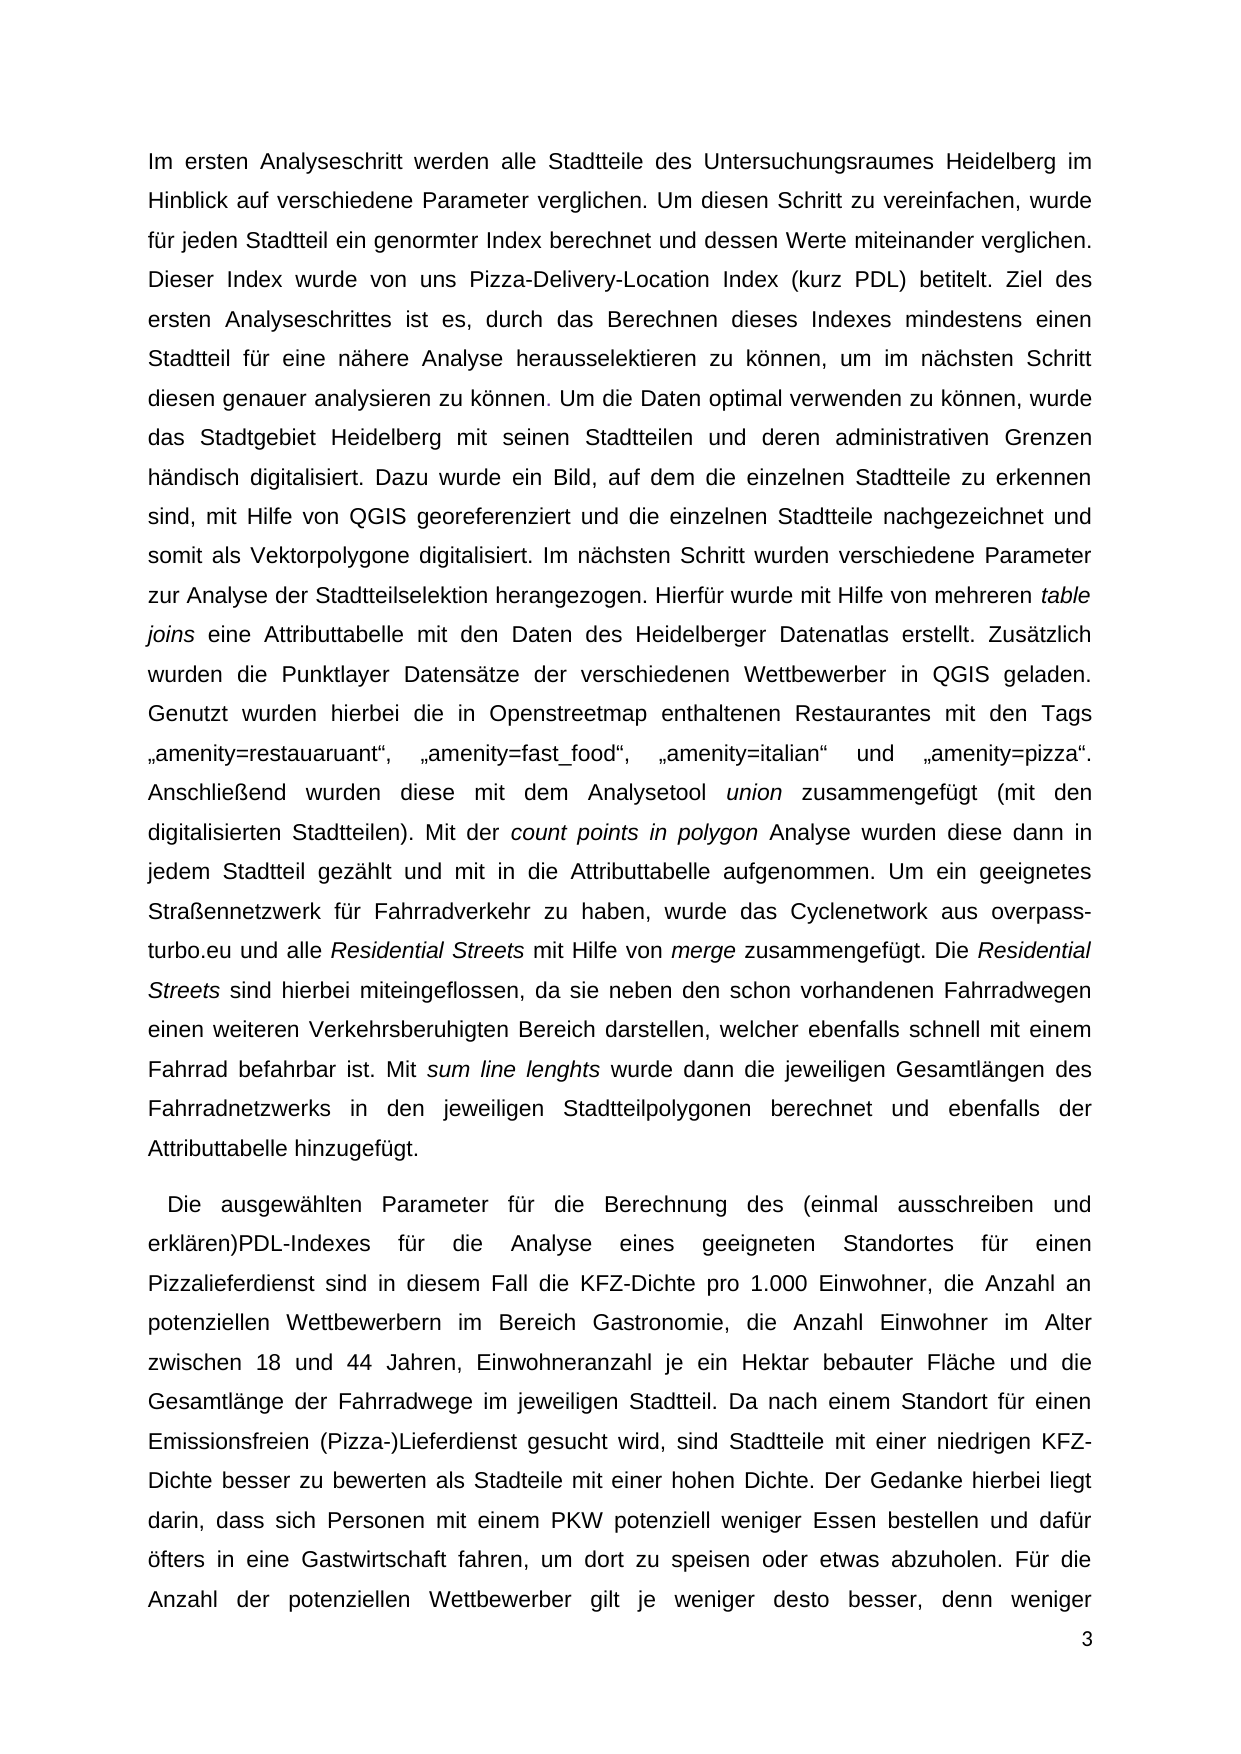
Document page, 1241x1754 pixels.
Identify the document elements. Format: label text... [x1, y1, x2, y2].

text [148, 1191, 1093, 1612]
text Im ersten Analyseschritt werden alle Stadtteile des Untersuchungsraumes Heidelberg im Hinblick auf verschiedene Parameter verglichen. Um diesen Schritt zu vereinfachen, wurde für jeden Stadtteil ein genormter Index berechnet und dessen Werte miteinander verglichen. Dieser Index wurde von uns Pizza-Delivery-Location Index (kurz PDL) betitelt. Ziel des ersten Analyseschrittes ist es, durch das Berechnen dieses Indexes mindestens einen Stadtteil für eine nähere Analyse herausselektieren zu können, um im nächsten Schritt diesen genauer analysieren zu können. Um die Daten optimal verwenden zu können, wurde das Stadtgebiet Heidelberg mit seinen Stadtteilen und deren administrativen Grenzen händisch digitalisiert. Dazu wurde ein Bild, auf dem die einzelnen Stadtteile zu erkennen sind, mit Hilfe von QGIS georeferenziert und die einzelnen Stadtteile nachgezeichnet und somit als Vektorpolygone digitalisiert. Im nächsten Schritt wurden verschiedene Parameter zur Analyse der Stadtteilselektion herangezogen. Hierfür wurde mit Hilfe von mehreren table joins eine Attributtabelle mit den Daten des Heidelberger Datenatlas erstellt. Zusätzlich wurden die Punktlayer Datensätze der verschiedenen Wettbewerber in QGIS geladen. Genutzt wurden hierbei die in Openstreetmap enthaltenen Restaurantes mit den Tags „amenity=restauaruant“, „amenity=fast_food“, „amenity=italian“ und „amenity=pizza“. Anschließend wurden diese mit dem Analysetool union zusammengefügt (mit den digitalisierten Stadtteilen). Mit der count points in polygon Analyse wurden diese dann in jedem Stadtteil gezählt und mit in die Attributtabelle aufgenommen. Um ein geeignetes Straßennetzwerk für Fahrradverkehr zu haben, wurde das Cyclenetwork aus overpass-turbo.eu und alle Residential Streets mit Hilfe von merge zusammengefügt. Die Residential Streets sind hierbei miteingeflossen, da sie neben den schon vorhandenen Fahrradwegen einen weiteren Verkehrsberuhigten Bereich darstellen, welcher ebenfalls schnell mit einem Fahrrad befahrbar ist. Mit sum line lenghts wurde dann die jeweiligen Gesamtlängen des Fahrradnetzwerks in den jeweiligen Stadtteilpolygonen berechnet und ebenfalls der Attributtabelle hinzugefügt. [148, 148, 1093, 1161]
